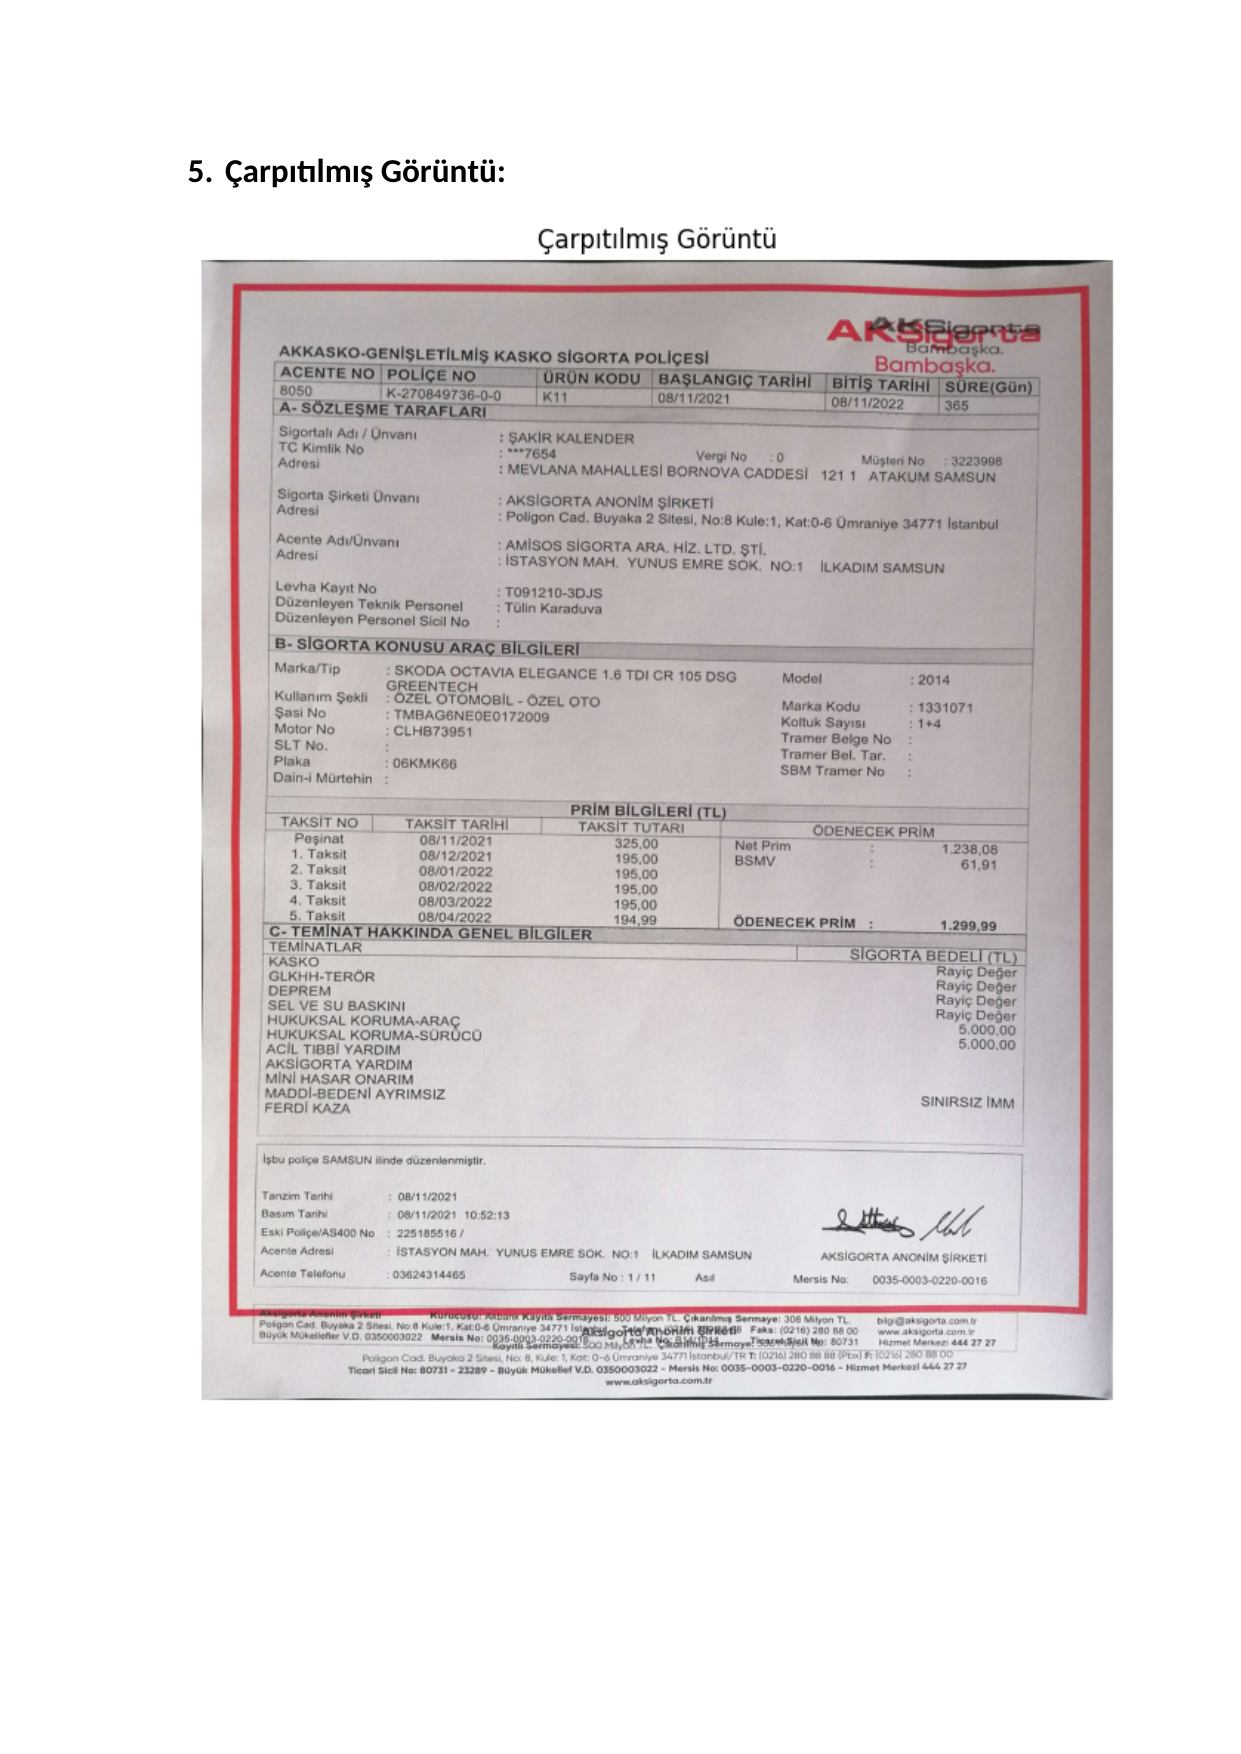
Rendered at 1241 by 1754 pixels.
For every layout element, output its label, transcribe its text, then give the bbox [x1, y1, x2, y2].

list Çarpıtılmış Görüntü: [187, 150, 1090, 191]
picture [187, 213, 1128, 1415]
